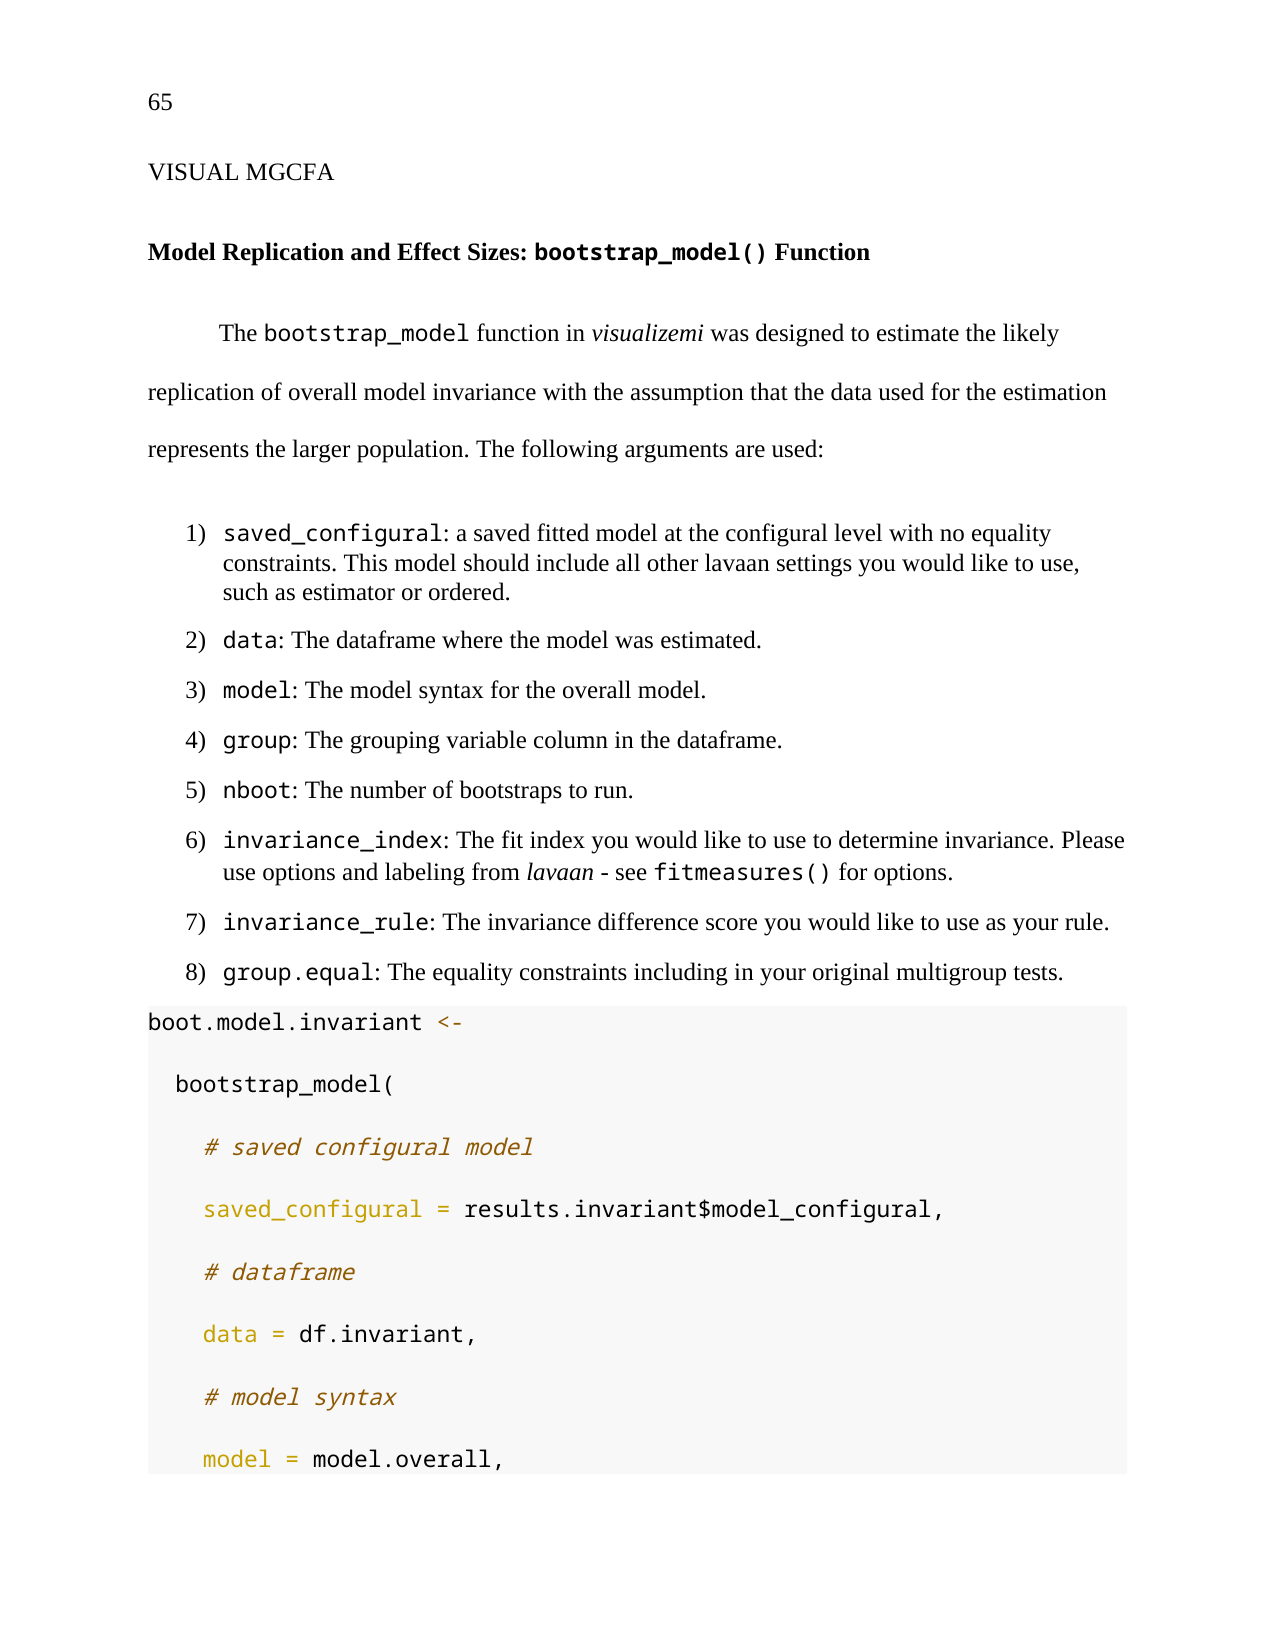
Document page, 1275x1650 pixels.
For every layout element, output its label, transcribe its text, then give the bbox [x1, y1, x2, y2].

list model: The model syntax for the overall model. [185, 674, 1127, 706]
list data: The dataframe where the model was estimated. [185, 624, 1127, 656]
list group: The grouping variable column in the dataframe. [185, 724, 1127, 756]
subtitle Model Replication and Effect Sizes: bootstrap_model() Function [148, 236, 1127, 267]
list group.equal: The equality constraints including in your original multigroup tests. [185, 956, 1127, 987]
list nboot: The number of bootstraps to run. [185, 774, 1127, 806]
text The bootstrap_model function in visualizemi was designed to estimate the likely replication of overall model invariance with the assumption that the data used for the estimation represents the larger population. The following arguments are used: [148, 317, 1127, 463]
list invariance_index: The fit index you would like to use to determine invariance. Please use options and labeling from lavaan - see fitmeasures() for options. [185, 824, 1127, 887]
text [148, 1006, 1127, 1474]
list saved_configural: a saved fitted model at the configural level with no equality constraints. This model should include all other lavaan settings you would like to use, such as estimator or ordered. [185, 517, 1127, 606]
list invariance_rule: The invariance difference score you would like to use as your rule. [185, 906, 1127, 937]
